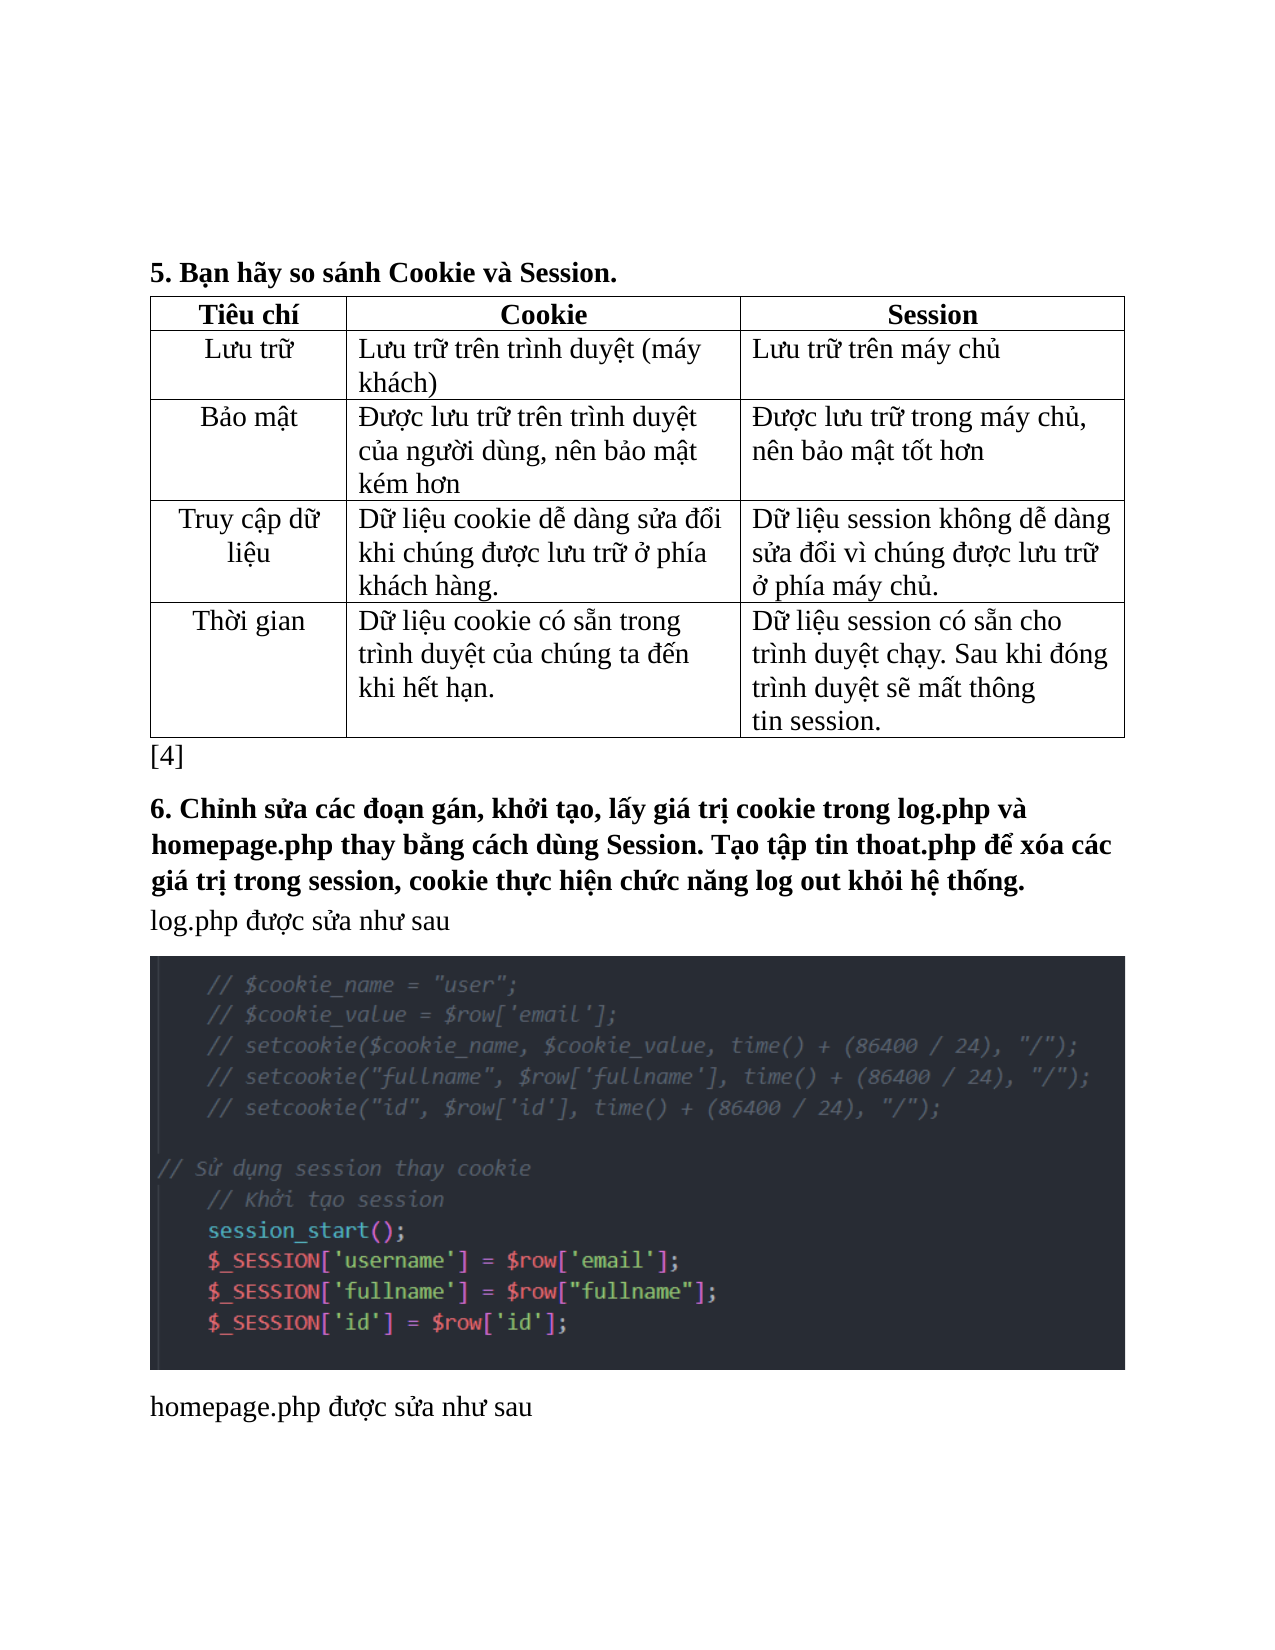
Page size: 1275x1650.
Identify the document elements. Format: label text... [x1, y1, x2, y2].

table_cell Lưu trữ trên máy chủ [741, 331, 1124, 398]
table_cell Dữ liệu cookie dễ dàng sửa đổi khi chúng được lưu trữ ở phía khách hàng. [347, 501, 740, 602]
table_cell Dữ liệu session không dễ dàng sửa đổi vì chúng được lưu trữ ở phía máy chủ. [741, 501, 1124, 602]
subtitle 5. Bạn hãy so sánh Cookie và Session. [150, 256, 1125, 289]
text [4] [150, 738, 1125, 772]
subtitle 6. Chỉnh sửa các đoạn gán, khởi tạo, lấy giá trị cookie trong log.php và homepage.php thay bằng cách dùng Session. Tạo tập tin thoat.php để xóa các giá trị trong session, cookie thực hiện chức năng log out khỏi hệ thống. [150, 791, 1125, 897]
table_header Cookie [347, 297, 740, 330]
picture [150, 956, 1125, 1370]
table_cell Được lưu trữ trên trình duyệt của người dùng, nên bảo mật kém hơn [347, 400, 740, 500]
table_cell Bảo mật [151, 400, 346, 500]
table_cell Lưu trữ [151, 331, 346, 398]
text log.php được sửa như sau [150, 903, 1125, 937]
table_cell Lưu trữ trên trình duyệt (máy khách) [347, 331, 740, 398]
table_cell Dữ liệu cookie có sẵn trong trình duyệt của chúng ta đến khi hết hạn. [347, 603, 740, 737]
table_cell Thời gian [151, 603, 346, 737]
table_header Session [741, 297, 1124, 330]
table_cell Dữ liệu session có sẵn cho trình duyệt chạy. Sau khi đóng trình duyệt sẽ mất thông tin session. [741, 603, 1124, 737]
table_header Tiêu chí [151, 297, 346, 330]
table_cell Được lưu trữ trong máy chủ, nên bảo mật tốt hơn [741, 400, 1124, 500]
text homepage.php được sửa như sau [150, 1389, 1125, 1423]
table_cell Truy cập dữ liệu [151, 501, 346, 602]
